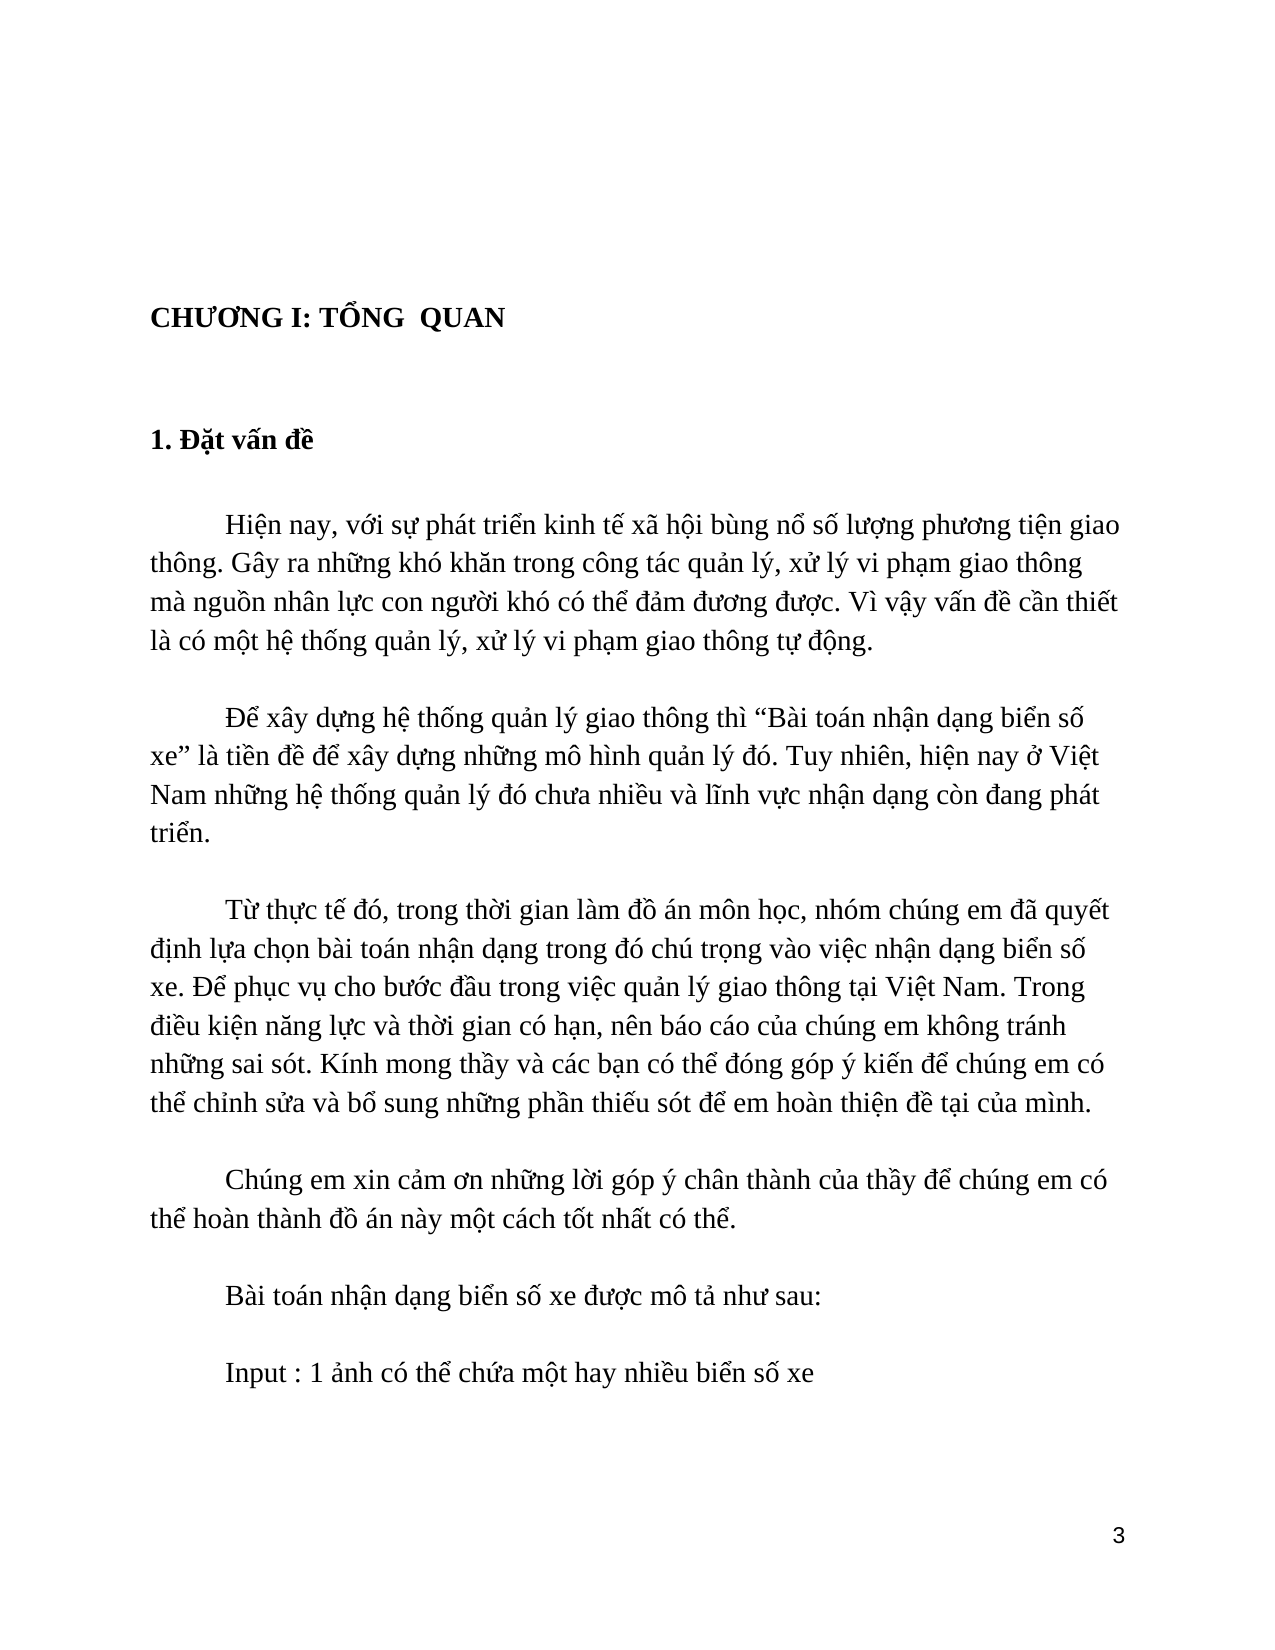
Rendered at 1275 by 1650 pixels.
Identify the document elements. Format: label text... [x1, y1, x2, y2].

text Bài toán nhận dạng biển số xe được mô tả như sau: [150, 1278, 1125, 1311]
text Để xây dựng hệ thống quản lý giao thông thì “Bài toán nhận dạng biển số xe” là tiền đề để xây dựng những mô hình quản lý đó. Tuy nhiên, hiện nay ở Việt Nam những hệ thống quản lý đó chưa nhiều và lĩnh vực nhận dạng còn đang phát triển. [150, 700, 1125, 849]
text Từ thực tế đó, trong thời gian làm đồ án môn học, nhóm chúng em đã quyết định lựa chọn bài toán nhận dạng trong đó chú trọng vào việc nhận dạng biển số xe. Để phục vụ cho bước đầu trong việc quản lý giao thông tại Việt Nam. Trong điều kiện năng lực và thời gian có hạn, nên báo cáo của chúng em không tránh những sai sót. Kính mong thầy và các bạn có thể đóng góp ý kiến để chúng em có thể chỉnh sửa và bổ sung những phần thiếu sót để em hoàn thiện đề tại của mình. [150, 892, 1125, 1119]
subtitle 1. Đặt vấn đề [150, 422, 1125, 456]
subtitle CHƯƠNG I: TỔNG QUAN [150, 300, 1125, 334]
text Hiện nay, với sự phát triển kinh tế xã hội bùng nổ số lượng phương tiện giao thông. Gây ra những khó khăn trong công tác quản lý, xử lý vi phạm giao thông mà nguồn nhân lực con người khó có thể đảm đương được. Vì vậy vấn đề cần thiết là có một hệ thống quản lý, xử lý vi phạm giao thông tự động. [150, 507, 1125, 656]
text Chúng em xin cảm ơn những lời góp ý chân thành của thầy để chúng em có thể hoàn thành đồ án này một cách tốt nhất có thể. [150, 1162, 1125, 1234]
text Input : 1 ảnh có thể chứa một hay nhiều biển số xe [150, 1355, 1125, 1388]
